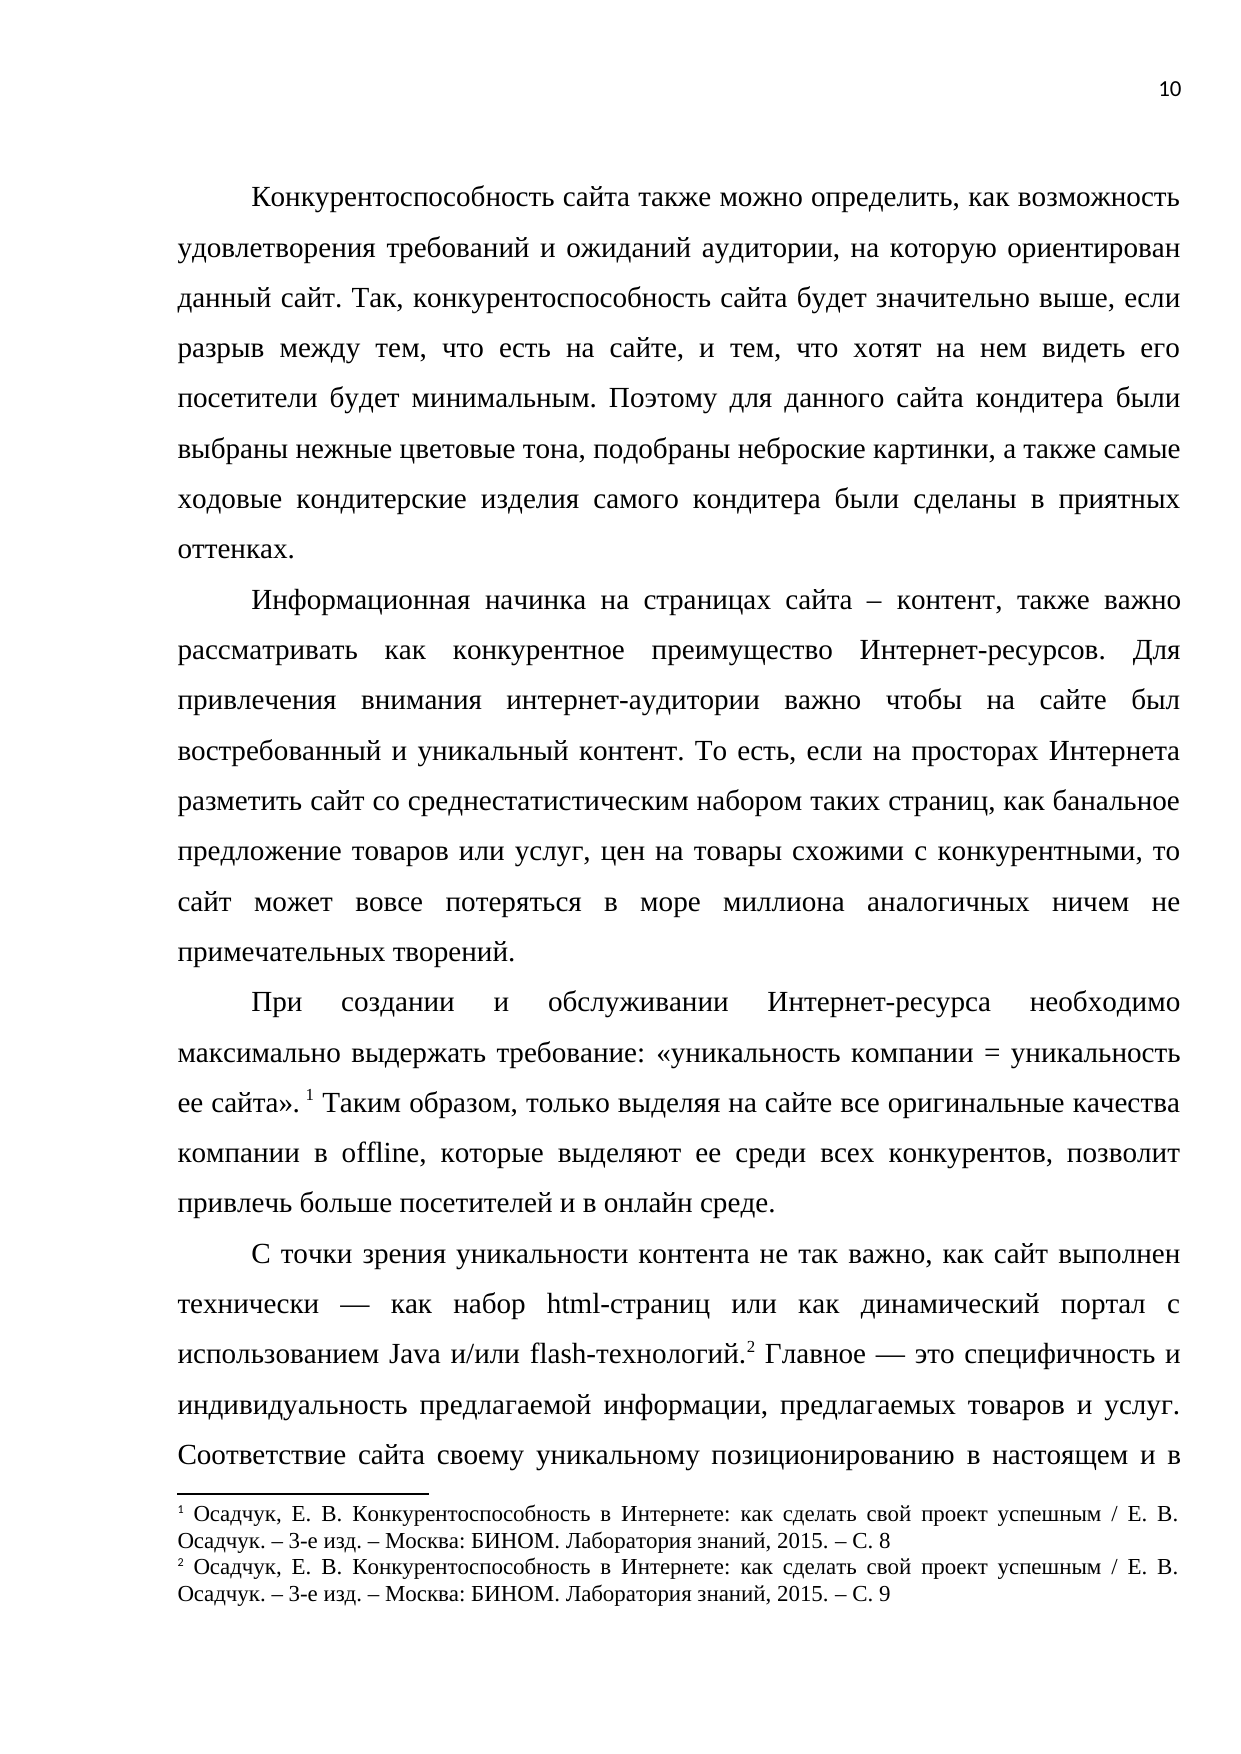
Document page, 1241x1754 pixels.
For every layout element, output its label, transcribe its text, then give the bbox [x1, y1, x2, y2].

text Конкурентоспособность сайта также можно определить, как возможность удовлетворения требований и ожиданий аудитории, на которую ориентирован данный сайт. Так, конкурентоспособность сайта будет значительно выше, если разрыв между тем, что есть на сайте, и тем, что хотят на нем видеть его посетители будет минимальным. Поэтому для данного сайта кондитера были выбраны нежные цветовые тона, подобраны неброские картинки, а также самые ходовые кондитерские изделия самого кондитера были сделаны в приятных оттенках. [177, 179, 1181, 565]
text При создании и обслуживании Интернет-ресурса необходимо максимально выдержать требование: «уникальность компании = уникальность ее сайта». Таким образом, только выделяя на сайте все оригинальные качества компании в offline, которые выделяют ее среди всех конкурентов, позволит привлечь больше посетителей и в онлайн среде. [177, 984, 1181, 1219]
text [177, 1236, 1181, 1471]
text Информационная начинка на страницах сайта – контент, также важно рассматривать как конкурентное преимущество Интернет-ресурсов. Для привлечения внимания интернет-аудитории важно чтобы на сайте был востребованный и уникальный контент. То есть, если на просторах Интернета разметить сайт со среднестатистическим набором таких страниц, как банальное предложение товаров или услуг, цен на товары схожими с конкурентными, то сайт может вовсе потеряться в море миллиона аналогичных ничем не примечательных творений. [177, 582, 1181, 968]
